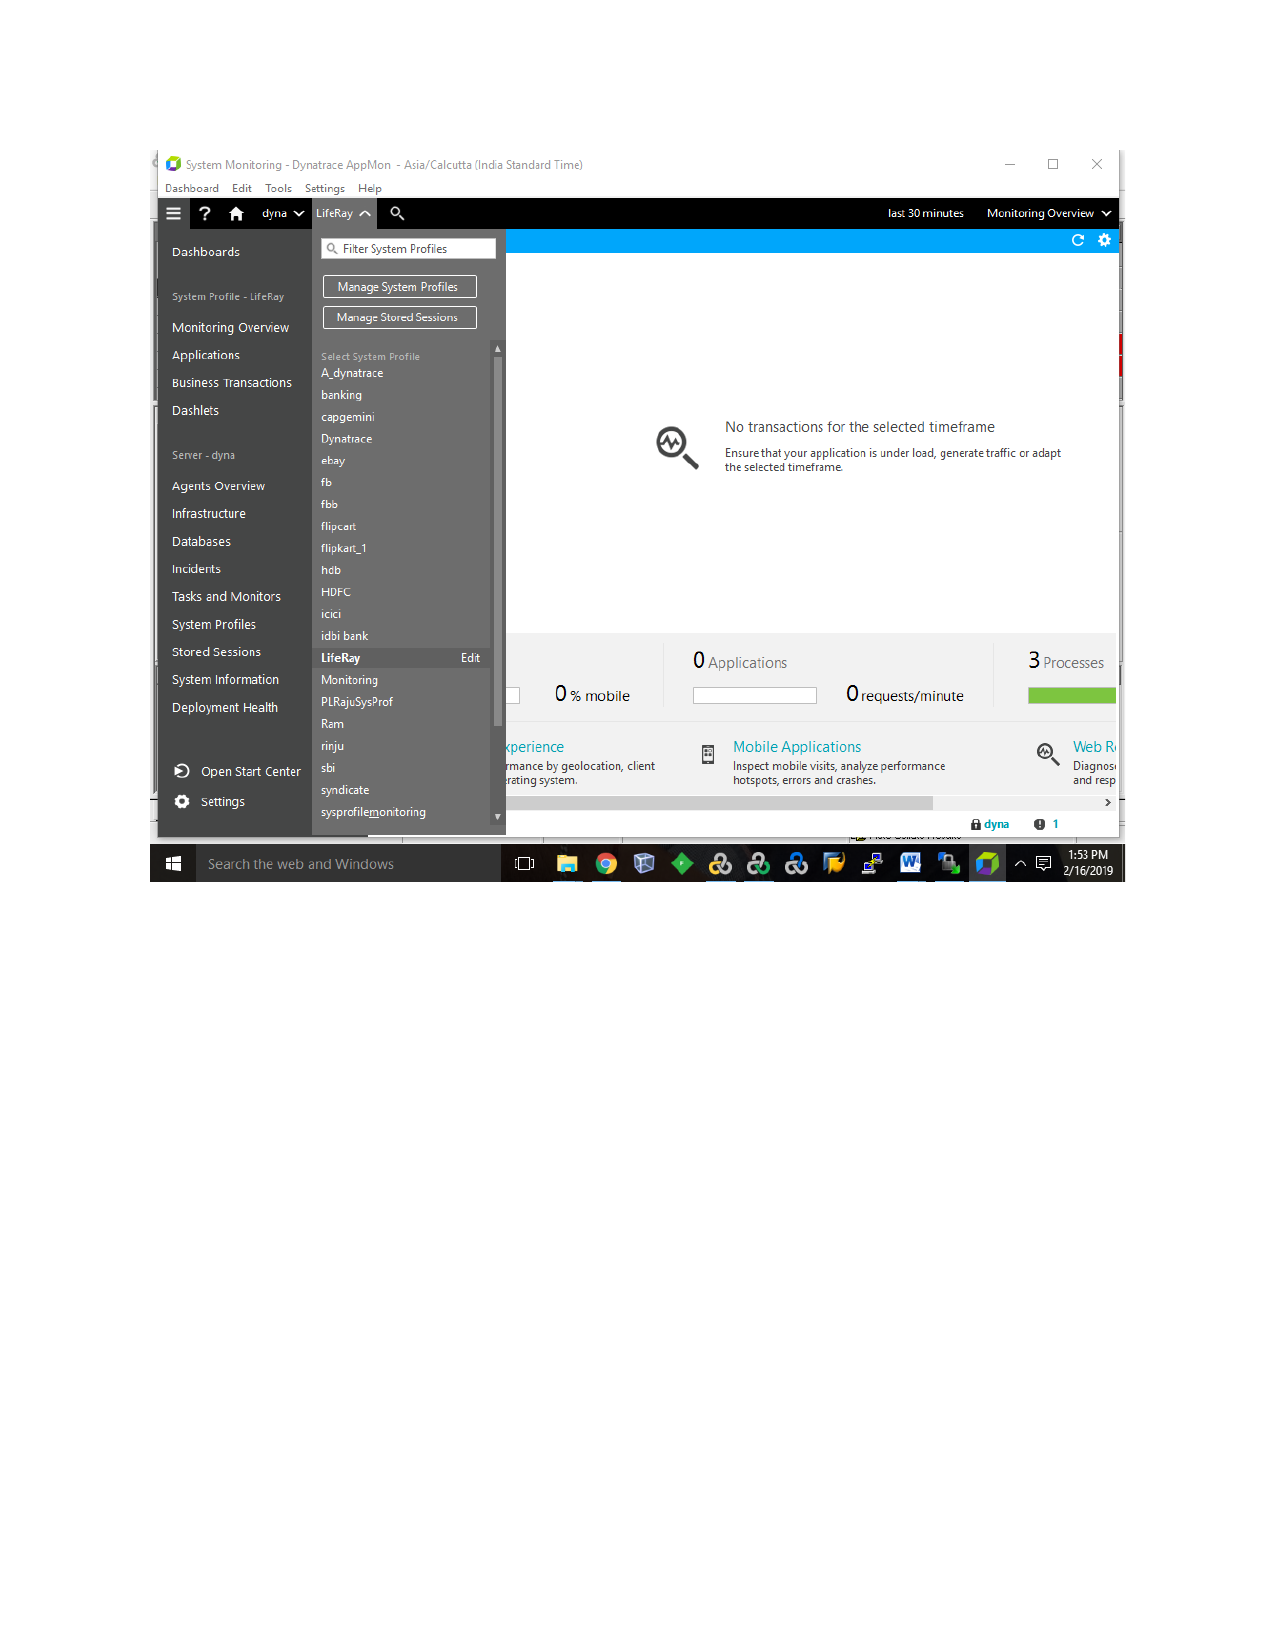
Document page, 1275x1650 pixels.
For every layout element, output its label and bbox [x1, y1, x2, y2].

picture [150, 150, 1125, 882]
